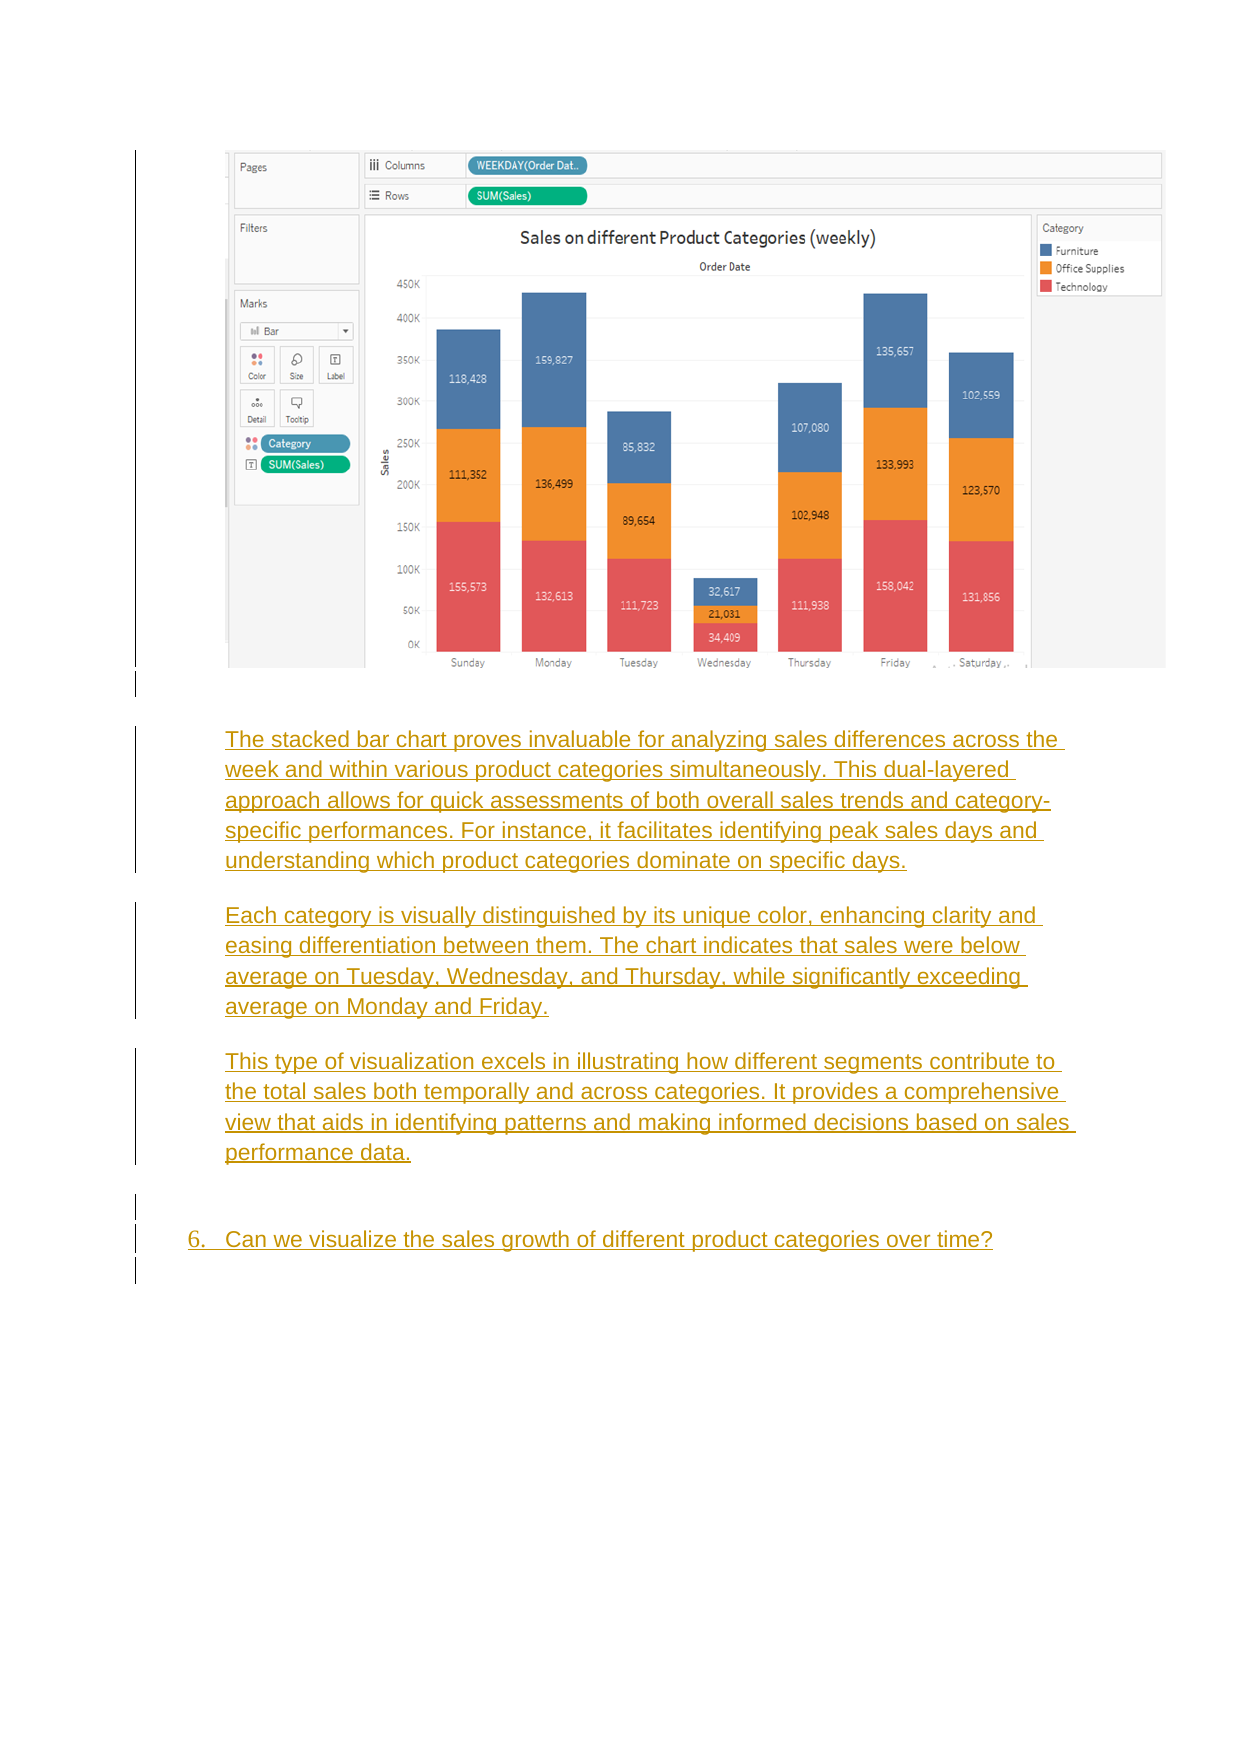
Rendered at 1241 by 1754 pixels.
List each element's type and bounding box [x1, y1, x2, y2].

picture [225, 150, 1166, 668]
